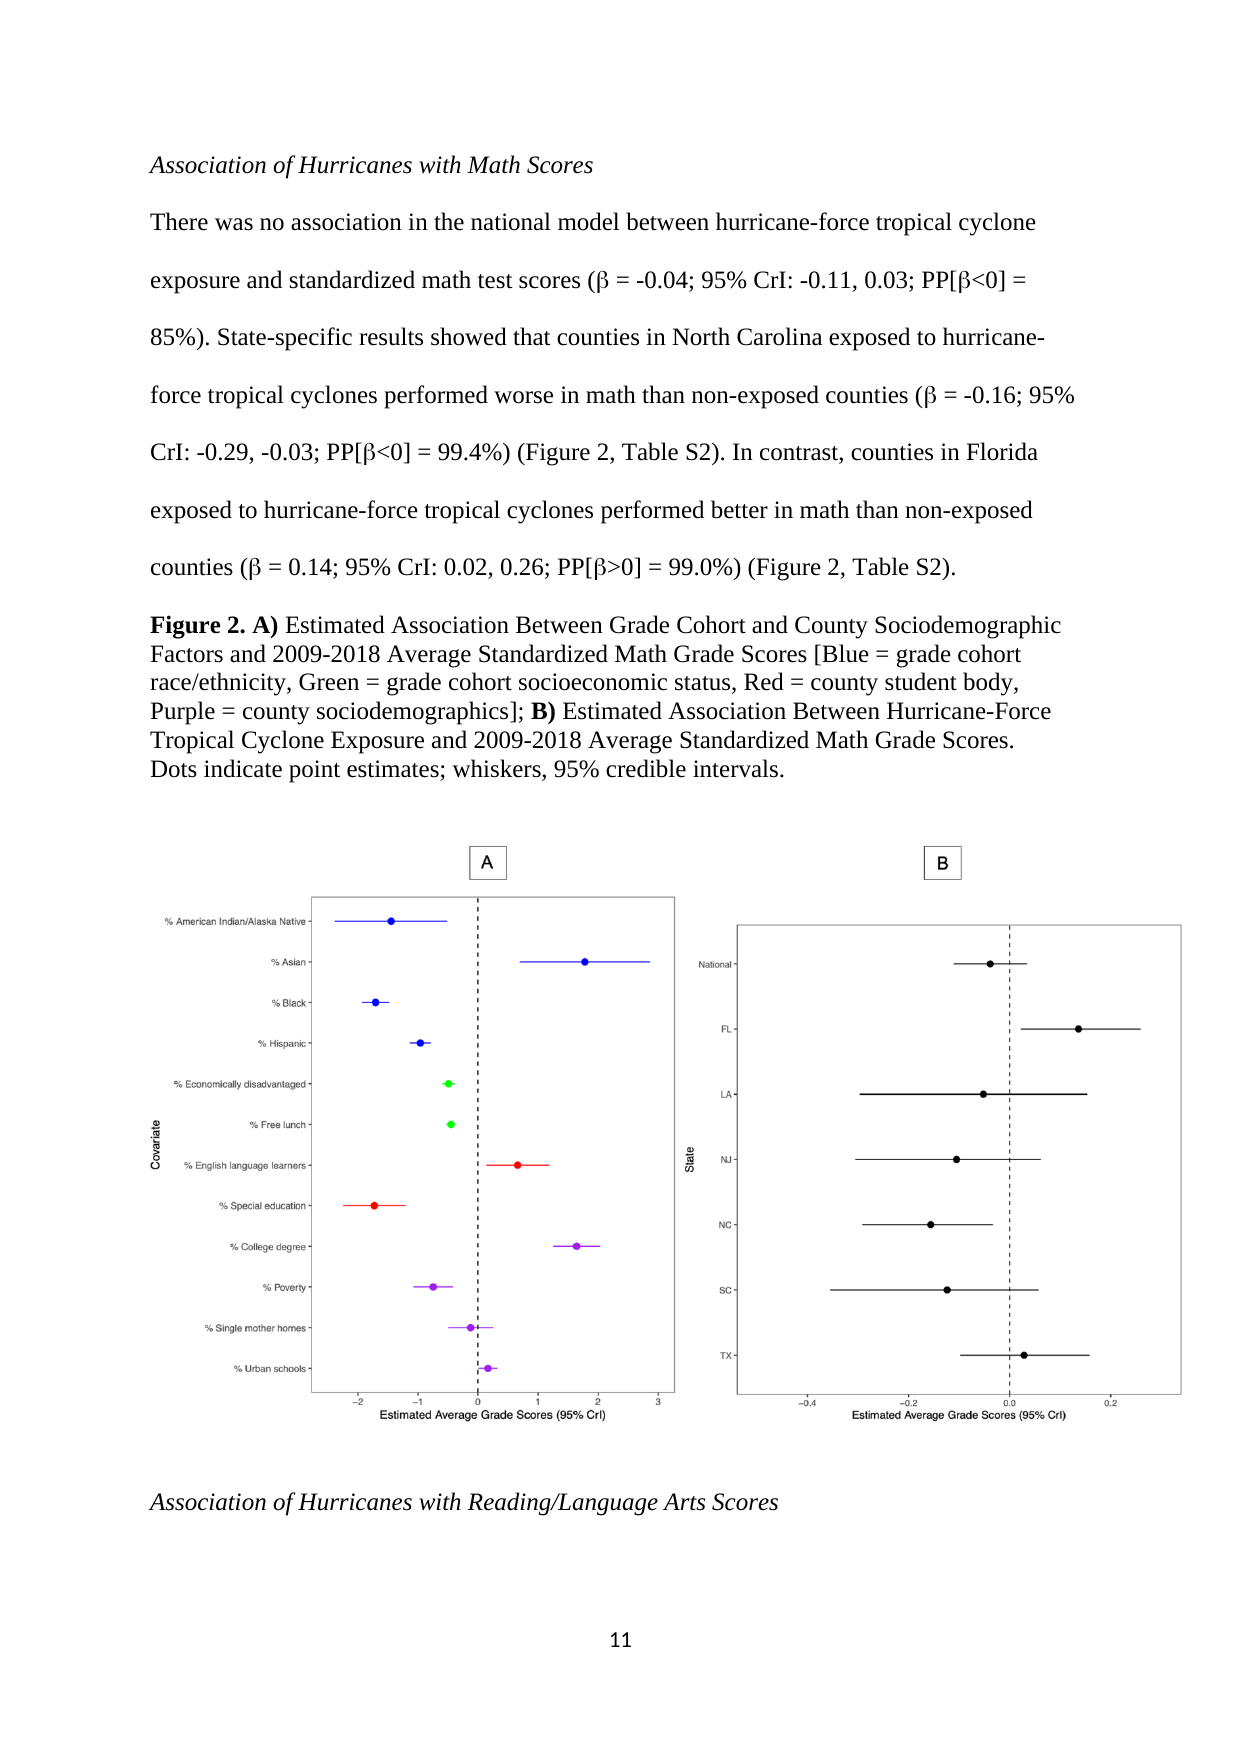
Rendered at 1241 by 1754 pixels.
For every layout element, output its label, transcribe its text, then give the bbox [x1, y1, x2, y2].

text Association of Hurricanes with Math Scores [150, 150, 1090, 179]
text Dots indicate point estimates; whiskers, 95% credible intervals. [150, 754, 1090, 782]
text Figure 2. A) Estimated Association Between Grade Cohort and County Sociodemographic Factors and 2009-2018 Average Standardized Math Grade Scores [Blue = grade cohort race/ethnicity, Green = grade cohort socioeconomic status, Red = county student body, Purple = county sociodemographics]; B) Estimated Association Between Hurricane-Force Tropical Cyclone Exposure and 2009-2018 Average Standardized Math Grade Scores. [150, 610, 1090, 754]
picture [140, 840, 1196, 1430]
text Association of Hurricanes with Reading/Language Arts Scores [150, 1487, 1090, 1516]
text There was no association in the national model between hurricane-force tropical cyclone exposure and standardized math test scores ( = -0.04; 95% CrI: -0.11, 0.03; PP[<0] = 85%). State-specific results showed that counties in North Carolina exposed to hurricane-force tropical cyclones performed worse in math than non-exposed counties ( = -0.16; 95% CrI: -0.29, -0.03; PP[<0] = 99.4%) (Figure 2, Table S2). In contrast, counties in Florida exposed to hurricane-force tropical cyclones performed better in math than non-exposed counties ( = 0.14; 95% CrI: 0.02, 0.26; PP[>0] = 99.0%) (Figure 2, Table S2). [150, 207, 1090, 581]
